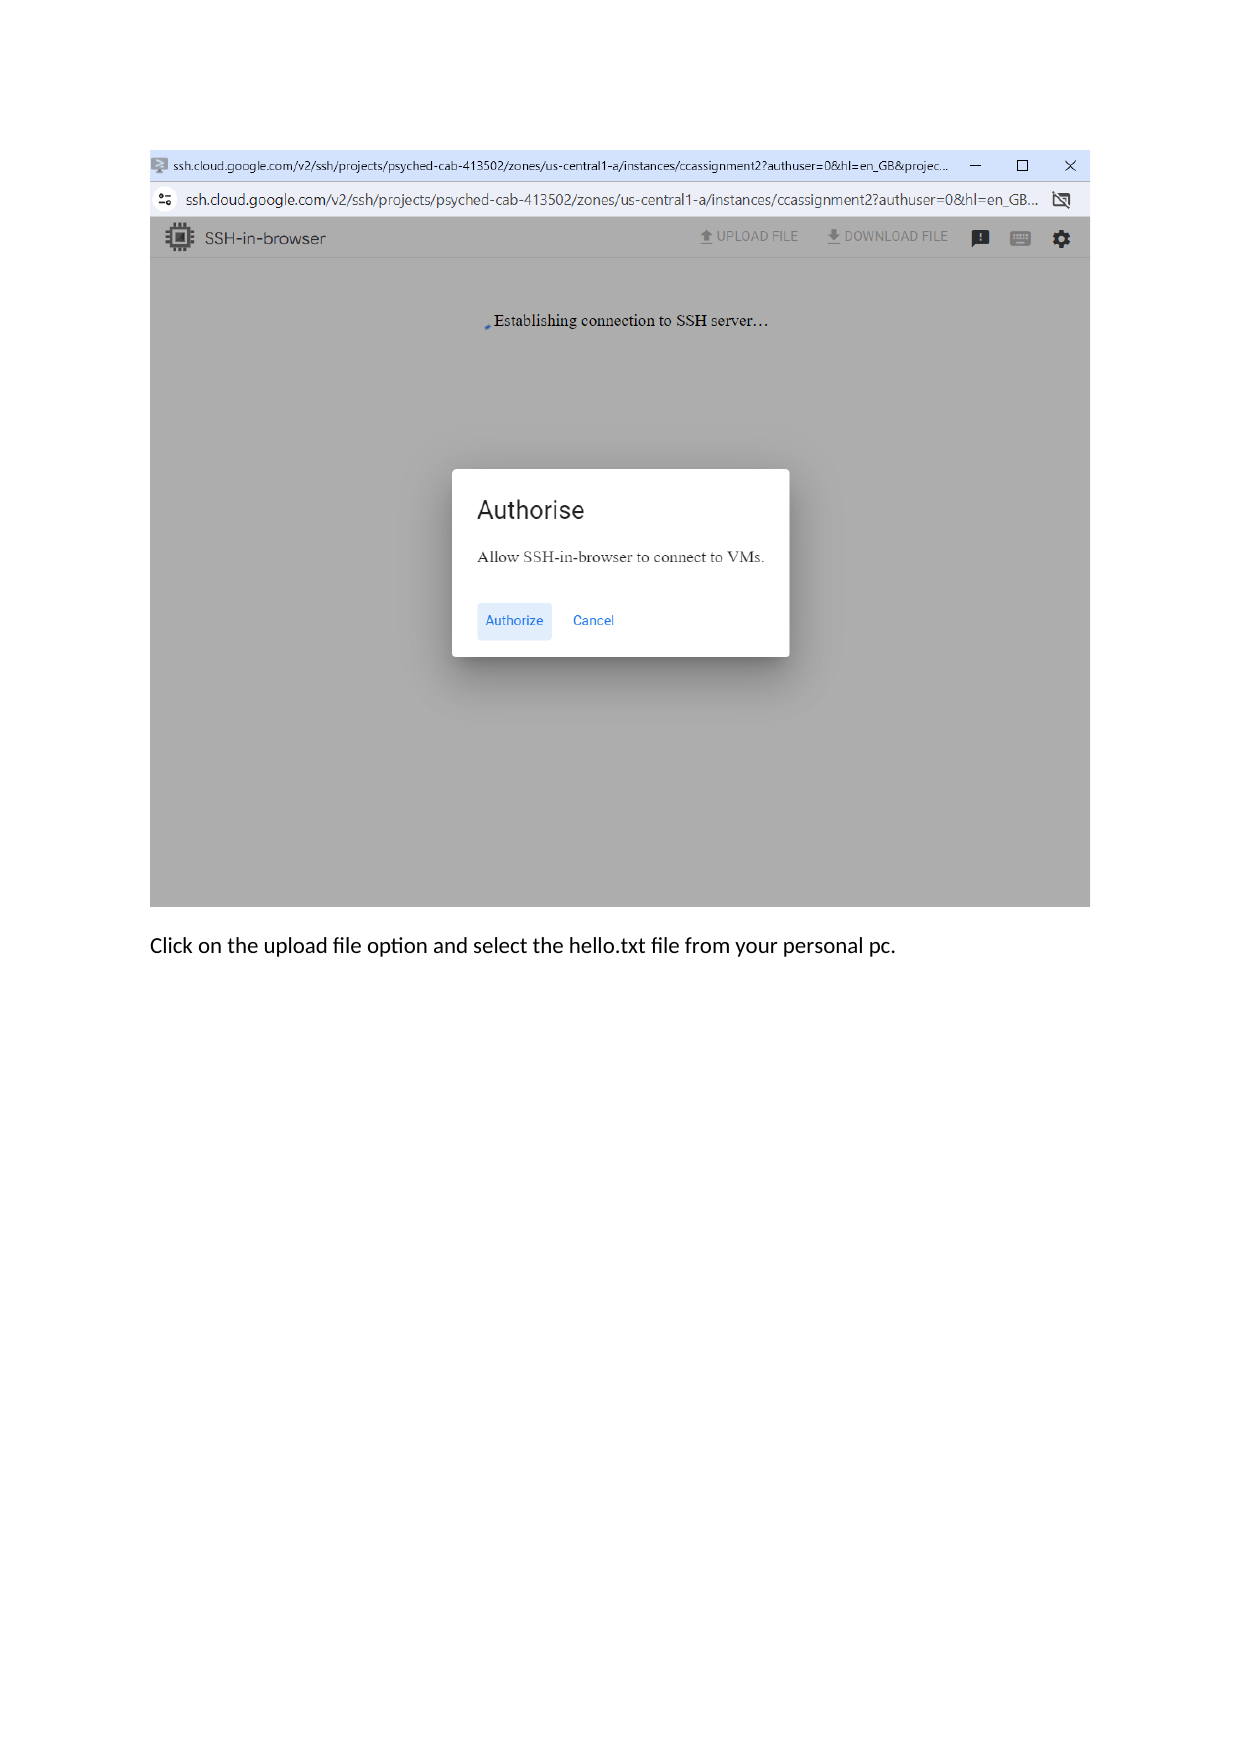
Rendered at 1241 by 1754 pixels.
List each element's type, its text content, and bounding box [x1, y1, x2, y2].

picture [150, 150, 1091, 907]
text Click on the upload file option and select the hello.txt file from your personal pc. [150, 932, 1090, 959]
